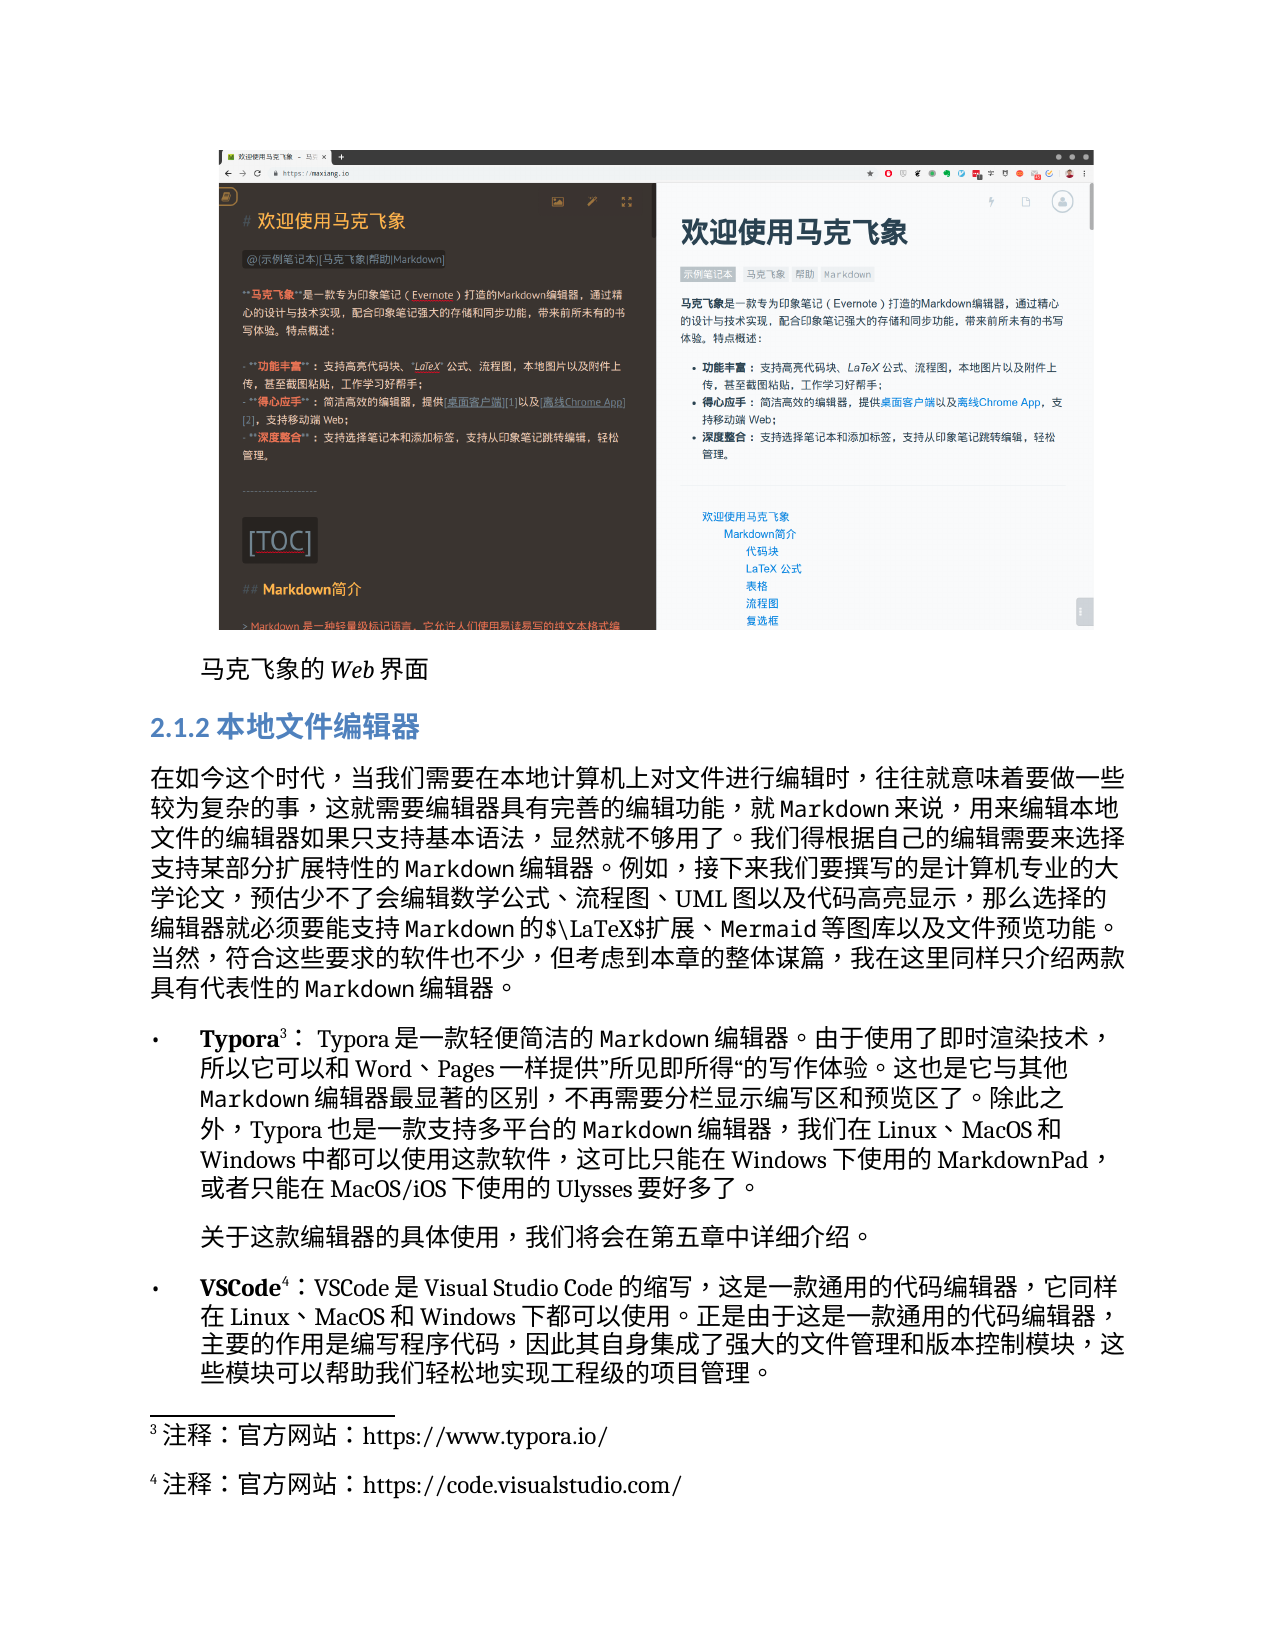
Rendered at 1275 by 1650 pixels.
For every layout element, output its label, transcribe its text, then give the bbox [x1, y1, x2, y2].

picture [218, 150, 1094, 630]
list 关于这款编辑器的具体使用，我们将会在第五章中详细介绍。 [150, 1224, 1125, 1253]
text 在如今这个时代，当我们需要在本地计算机上对文件进行编辑时，往往就意味着要做一些较为复杂的事，这就需要编辑器具有完善的编辑功能，就Markdown来说，用来编辑本地文件的编辑器如果只支持基本语法，显然就不够用了。我们得根据自己的编辑需要来选择支持某部分扩展特性的Markdown编辑器。例如，接下来我们要撰写的是计算机专业的大学论文，预估少不了会编辑数学公式、流程图、UML图以及代码高亮显示，那么选择的编辑器就必须要能支持Markdown的$\LaTeX$扩展、Mermaid等图库以及文件预览功能。当然，符合这些要求的软件也不少，但考虑到本章的整体谋篇，我在这里同样只介绍两款具有代表性的Markdown编辑器。 [150, 764, 1125, 1004]
list 马克飞象的Web界面 [150, 656, 1125, 685]
subtitle 2.1.2 本地文件编辑器 [150, 706, 1125, 746]
list Typora：​ Typora是一款轻便简洁的Markdown编辑器。由于使用了即时渲染技术，所以它可以和Word、Pages一样提供”所见即所得“的写作体验。这也是它与其他Markdown编辑器最显著的区别，不再需要分栏显示编写区和预览区了。除此之外，Typora也是一款支持多平台的Markdown编辑器，我们在Linux、MacOS和Windows中都可以使用这款软件，这可比只能在Windows下使用的MarkdownPad，或者只能在MacOS/iOS下使用的Ulysses要好多了。 [150, 1023, 1125, 1203]
list VSCode：VSCode是Visual Studio Code的缩写，这是一款通用的代码编辑器，它同样在Linux、MacOS和Windows下都可以使用。正是由于这是一款通用的代码编辑器，主要的作用是编写程序代码，因此其自身集成了强大的文件管理和版本控制模块，这些模块可以帮助我们轻松地实现工程级的项目管理。 [150, 1274, 1125, 1389]
